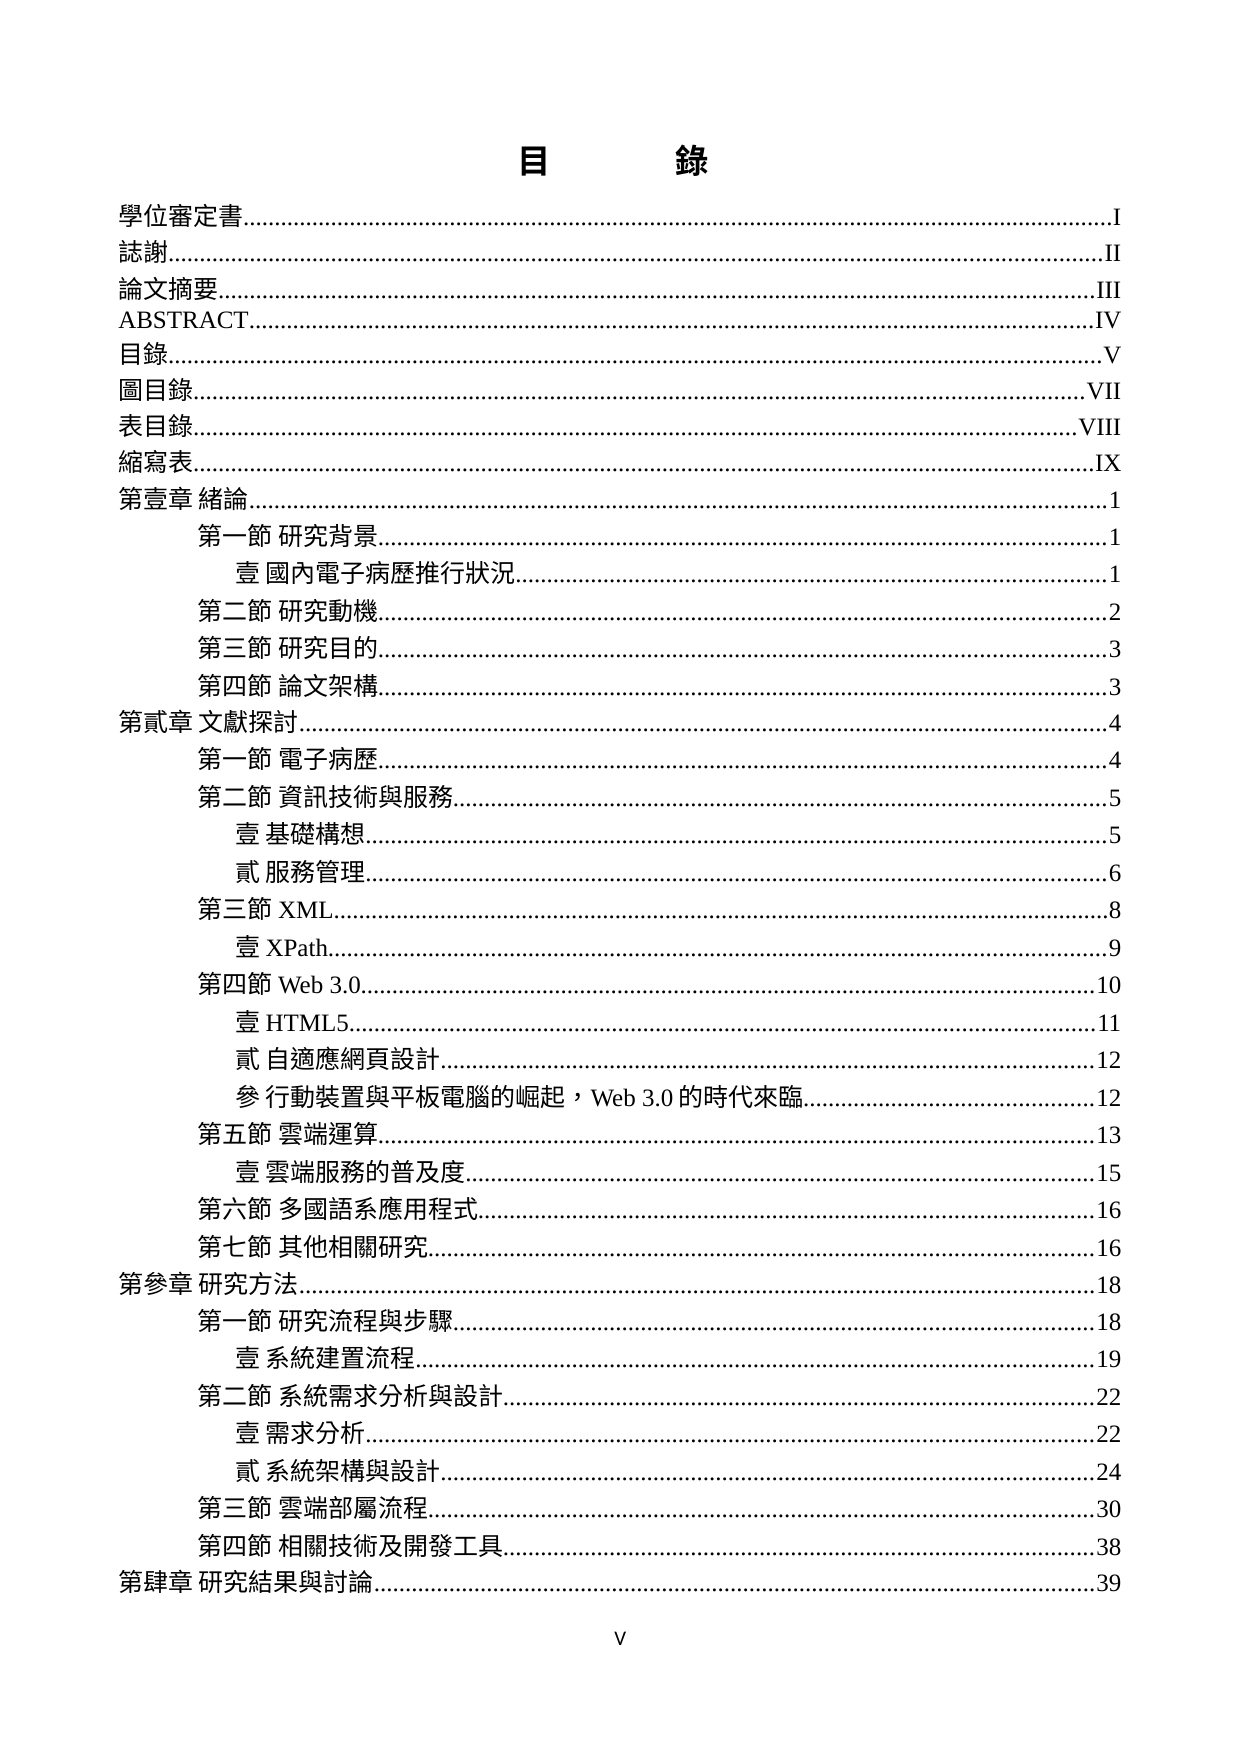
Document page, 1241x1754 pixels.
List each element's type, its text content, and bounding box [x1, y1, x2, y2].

text 論文摘要 III [118, 269, 1122, 305]
text 壹 國內電子病歷推行狀況 1 [235, 553, 1122, 590]
text 壹 雲端服務的普及度 15 [235, 1152, 1122, 1189]
text 貳 系統架構與設計 24 [235, 1450, 1122, 1488]
text 圖目錄 VII [118, 370, 1122, 407]
text 壹 HTML5 11 [235, 1002, 1122, 1039]
text 誌謝 II [118, 233, 1122, 269]
text 第二節 研究動機 2 [176, 590, 1122, 628]
text 第一節 研究背景 1 [176, 515, 1122, 553]
text 第四節 論文架構 3 [176, 665, 1122, 703]
text 第七節 其他相關研究 16 [176, 1227, 1122, 1264]
text 壹 XPath 9 [235, 927, 1122, 964]
text 目錄 V [118, 334, 1122, 370]
text ABSTRACT IV [118, 305, 1122, 334]
text 縮寫表 IX [118, 443, 1122, 479]
text 壹 基礎構想 5 [235, 814, 1122, 852]
text 第二節 系統需求分析與設計 22 [176, 1375, 1122, 1413]
text 第六節 多國語系應用程式 16 [176, 1189, 1122, 1227]
text 第壹章 緒論 1 [118, 479, 1122, 515]
text 壹 系統建置流程 19 [235, 1338, 1122, 1375]
text 第三節 XML 8 [176, 889, 1122, 927]
text 第四節 Web 3.0 10 [176, 964, 1122, 1002]
text 第三節 研究目的 3 [176, 628, 1122, 665]
text 第二節 資訊技術與服務 5 [176, 777, 1122, 814]
text 壹 需求分析 22 [235, 1413, 1122, 1450]
text 第一節 電子病歷 4 [176, 739, 1122, 777]
text 貳 自適應網頁設計 12 [235, 1039, 1122, 1077]
text 貳 服務管理 6 [235, 852, 1122, 889]
text 第貳章 文獻探討 4 [118, 703, 1122, 739]
text 表目錄 VIII [118, 407, 1122, 443]
text 第四節 相關技術及開發工具 38 [176, 1525, 1122, 1563]
text 學位審定書 I [118, 197, 1122, 233]
text 第參章 研究方法 18 [118, 1264, 1122, 1300]
text 第三節 雲端部屬流程 30 [176, 1488, 1122, 1525]
text 第一節 研究流程與步驟 18 [176, 1300, 1122, 1338]
text 參 行動裝置與平板電腦的崛起，Web 3.0的時代來臨 12 [235, 1077, 1122, 1114]
title 目錄 [517, 122, 709, 197]
text 第五節 雲端運算 13 [176, 1114, 1122, 1152]
text 第肆章 研究結果與討論 39 [118, 1563, 1122, 1599]
